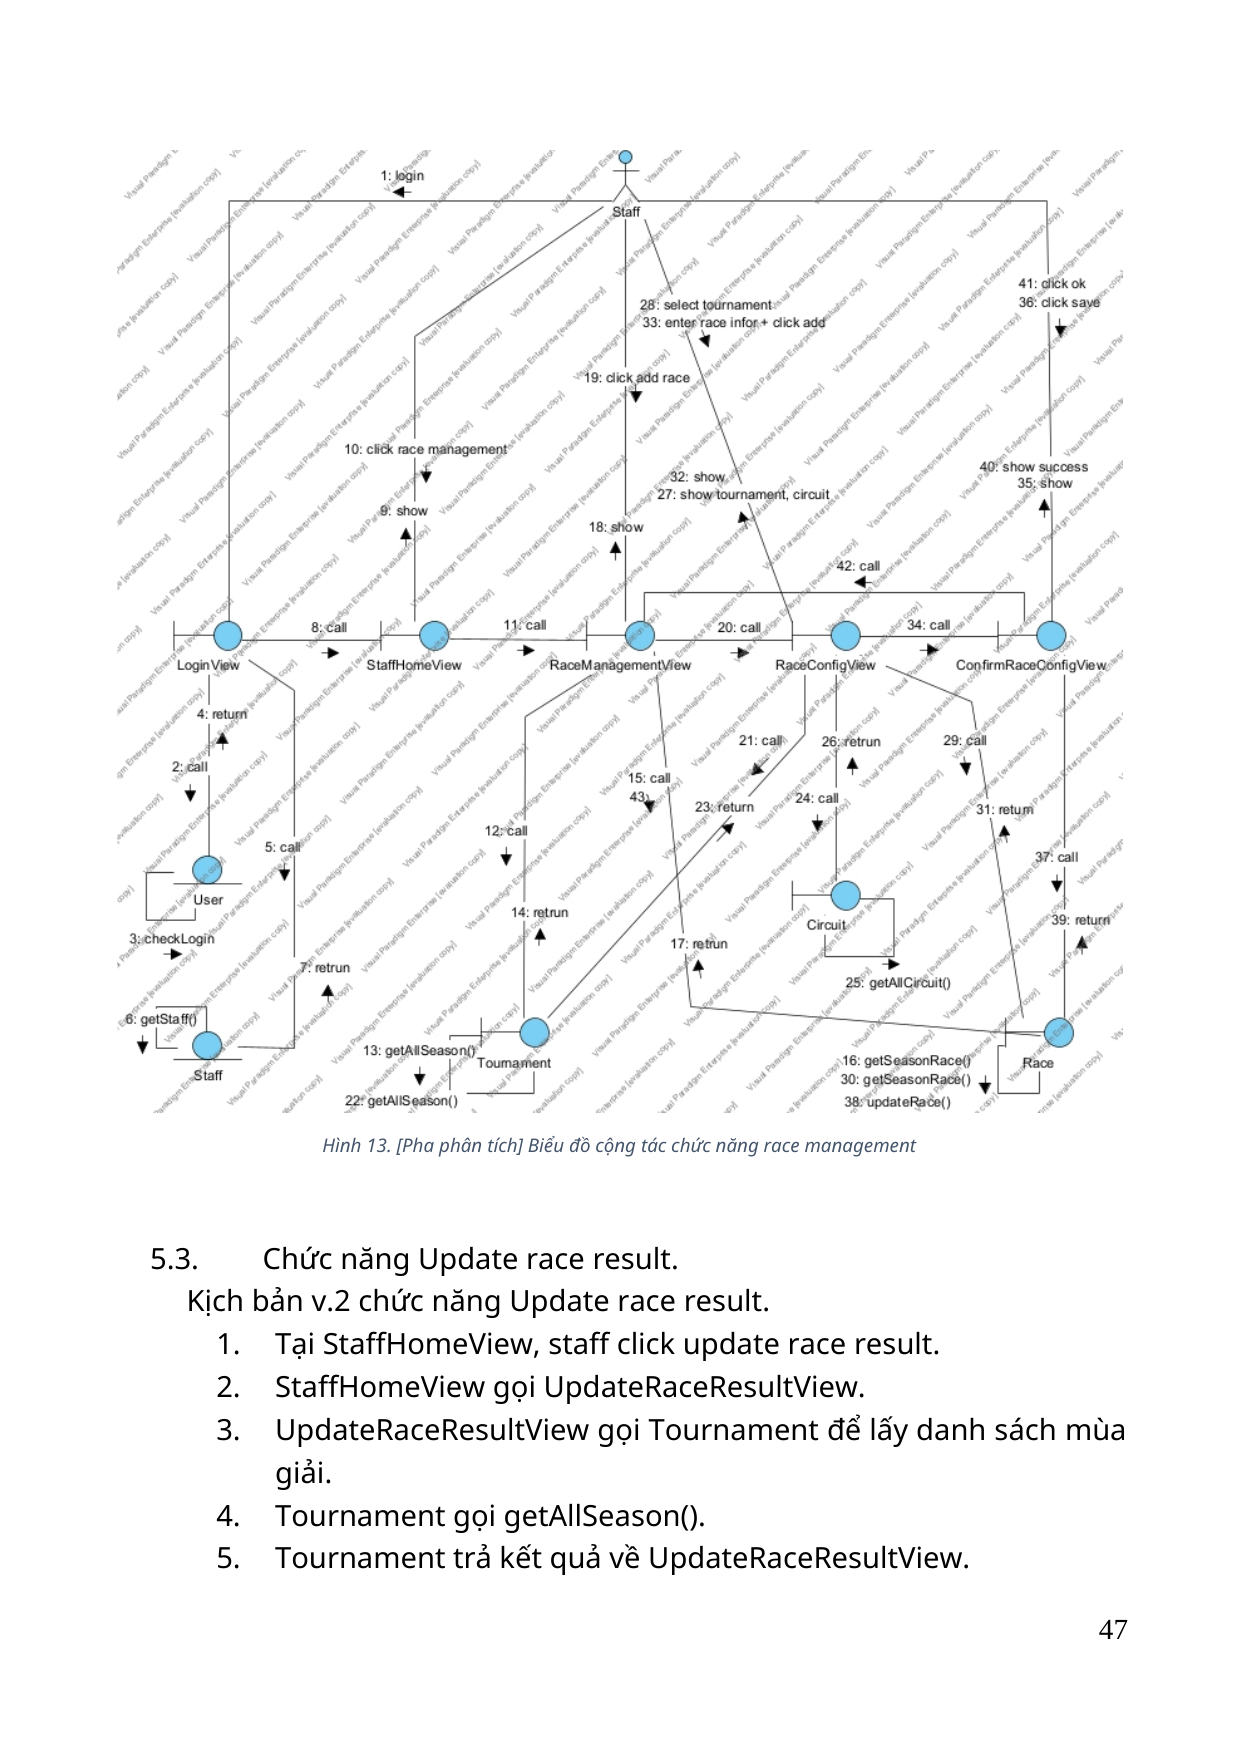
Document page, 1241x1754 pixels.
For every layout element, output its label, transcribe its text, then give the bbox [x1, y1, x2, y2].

list Kịch bản v.2 chức năng Update race result. [186, 1281, 1128, 1320]
picture [117, 150, 1123, 1113]
list Tại StaffHomeView, staff click update race result. [216, 1323, 1128, 1363]
list Tournament gọi getAllSeason(). [216, 1495, 1128, 1534]
list Chức năng Update race result. [150, 1238, 1128, 1278]
list Tournament trả kết quả về UpdateRaceResultView. [216, 1538, 1128, 1577]
list UpdateRaceResultView gọi Tournament để lấy danh sách mùa giải. [216, 1409, 1128, 1492]
list StaffHomeView gọi UpdateRaceResultView. [216, 1366, 1128, 1406]
text Hình 13. [Pha phân tích] Biểu đồ cộng tác chức năng race management [112, 1132, 1128, 1158]
